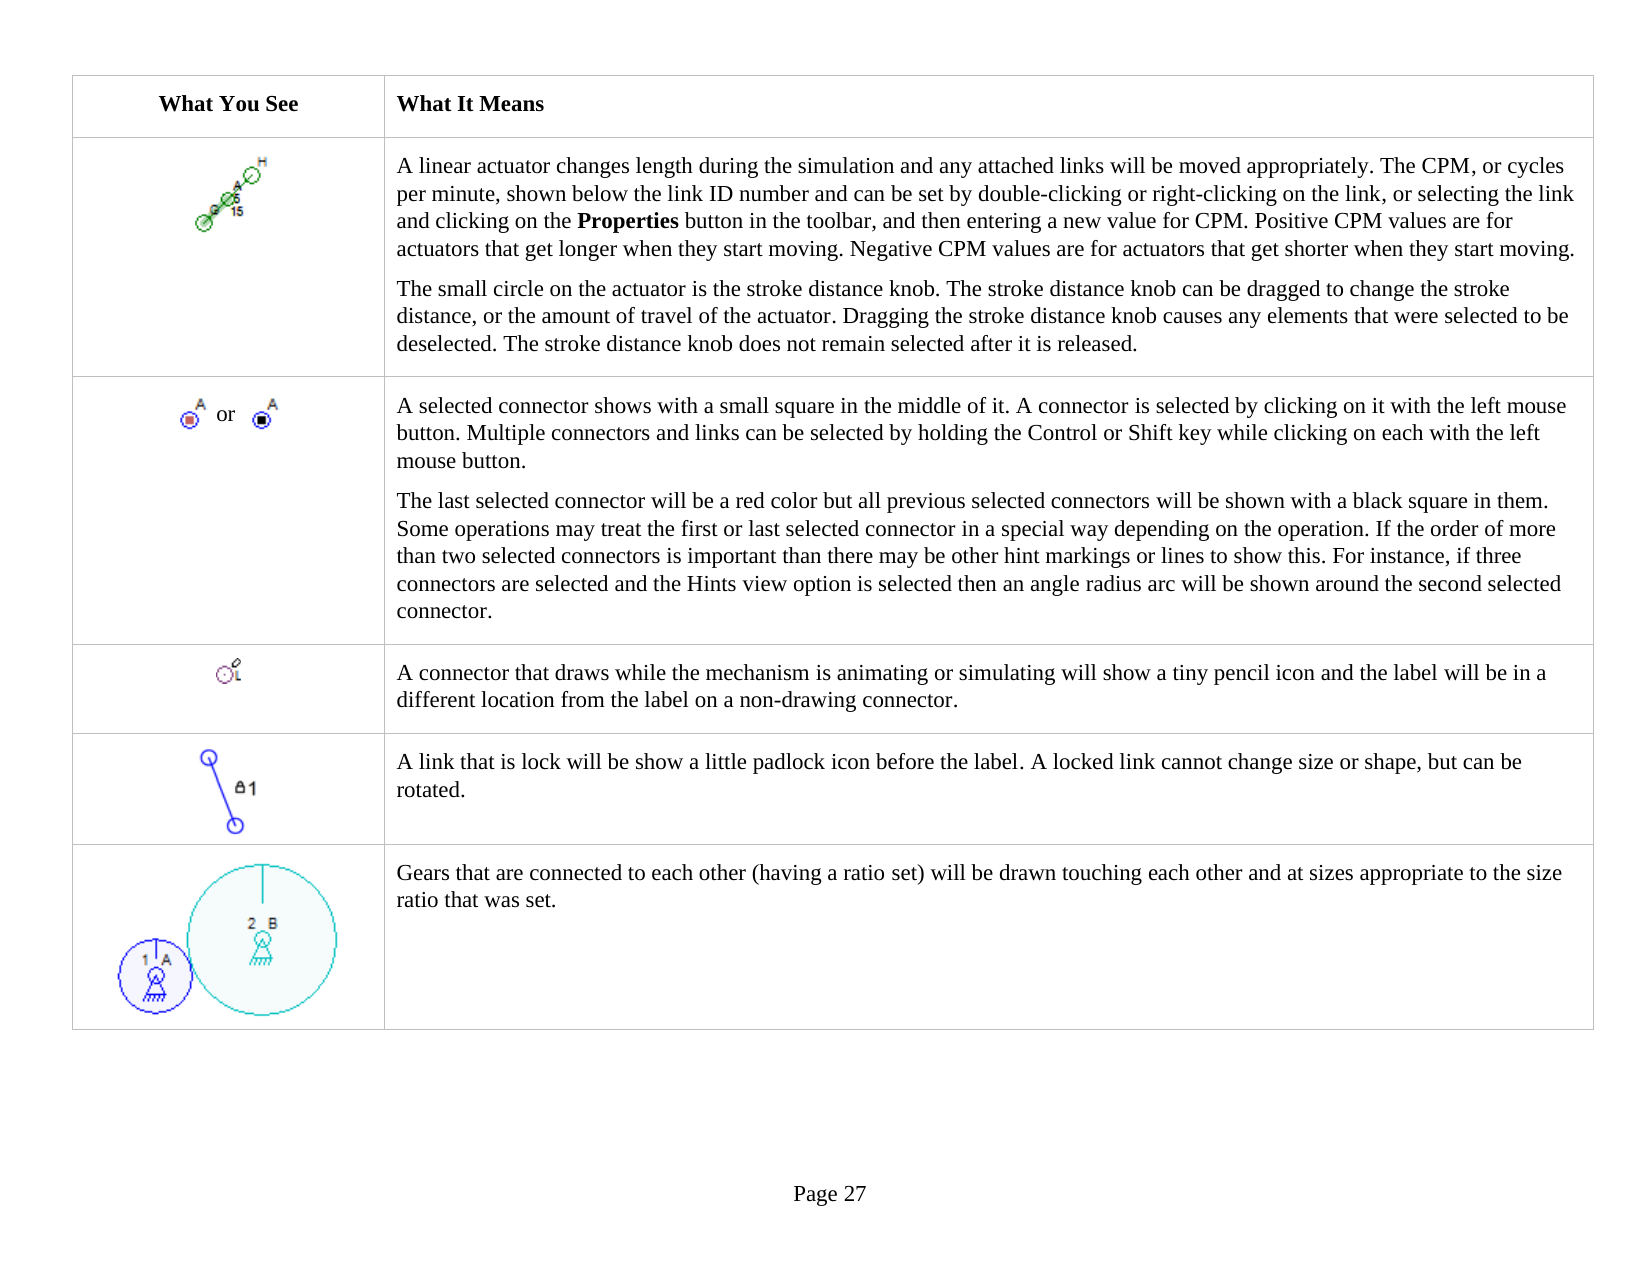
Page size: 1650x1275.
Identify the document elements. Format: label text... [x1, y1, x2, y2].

picture [246, 391, 283, 434]
picture [216, 658, 241, 684]
picture [174, 391, 211, 434]
picture [186, 151, 271, 237]
table_cell A linear actuator changes length during the simulation and any attached links will be moved appropriately. The CPM, or cycles per minute, shown below the link ID number and can be set by double-clicking or right-clicking on the link, or selecting the link and clicking on the Properties button in the toolbar, and then entering a new value for CPM. Positive CPM values are for actuators that get longer when they start moving. Negative CPM values are for actuators that get shorter when they start moving. The small circle on the actuator is the stroke distance knob. The stroke distance knob can be dragged to change the stroke distance, or the amount of travel of the actuator. Dragging the stroke distance knob causes any elements that were selected to be deselected. The stroke distance knob does not remain selected after it is released. [385, 138, 1593, 376]
picture [115, 858, 342, 1024]
table_cell Gears that are connected to each other (having a ratio set) will be drawn touching each other and at sizes appropriate to the size ratio that was set. [385, 845, 1593, 1029]
table_header What You See [73, 76, 384, 137]
table_cell [73, 645, 384, 733]
table_cell [73, 138, 384, 376]
table_cell [73, 845, 384, 1029]
table_cell A selected connector shows with a small square in the middle of it. A connector is selected by clicking on it with the left mouse button. Multiple connectors and links can be selected by holding the Control or Shift key while clicking on each with the left mouse button. The last selected connector will be a red color but all previous selected connectors will be shown with a black square in them. Some operations may treat the first or last selected connector in a special way depending on the operation. If the order of more than two selected connectors is important than there may be other hint markings or lines to show this. For instance, if three connectors are selected and the Hints view option is selected then an angle radius arc will be shown around the second selected connector. [385, 377, 1593, 643]
table_cell [73, 734, 384, 843]
table_header What It Means [385, 76, 1593, 137]
table_cell A connector that draws while the mechanism is animating or simulating will show a tiny pencil icon and the label will be in a different location from the label on a non-drawing connector. [385, 645, 1593, 733]
table_cell A link that is lock will be show a little padlock icon before the label. A locked link cannot change size or shape, but can be rotated. [385, 734, 1593, 843]
picture [193, 748, 264, 838]
table_cell or [73, 377, 384, 643]
